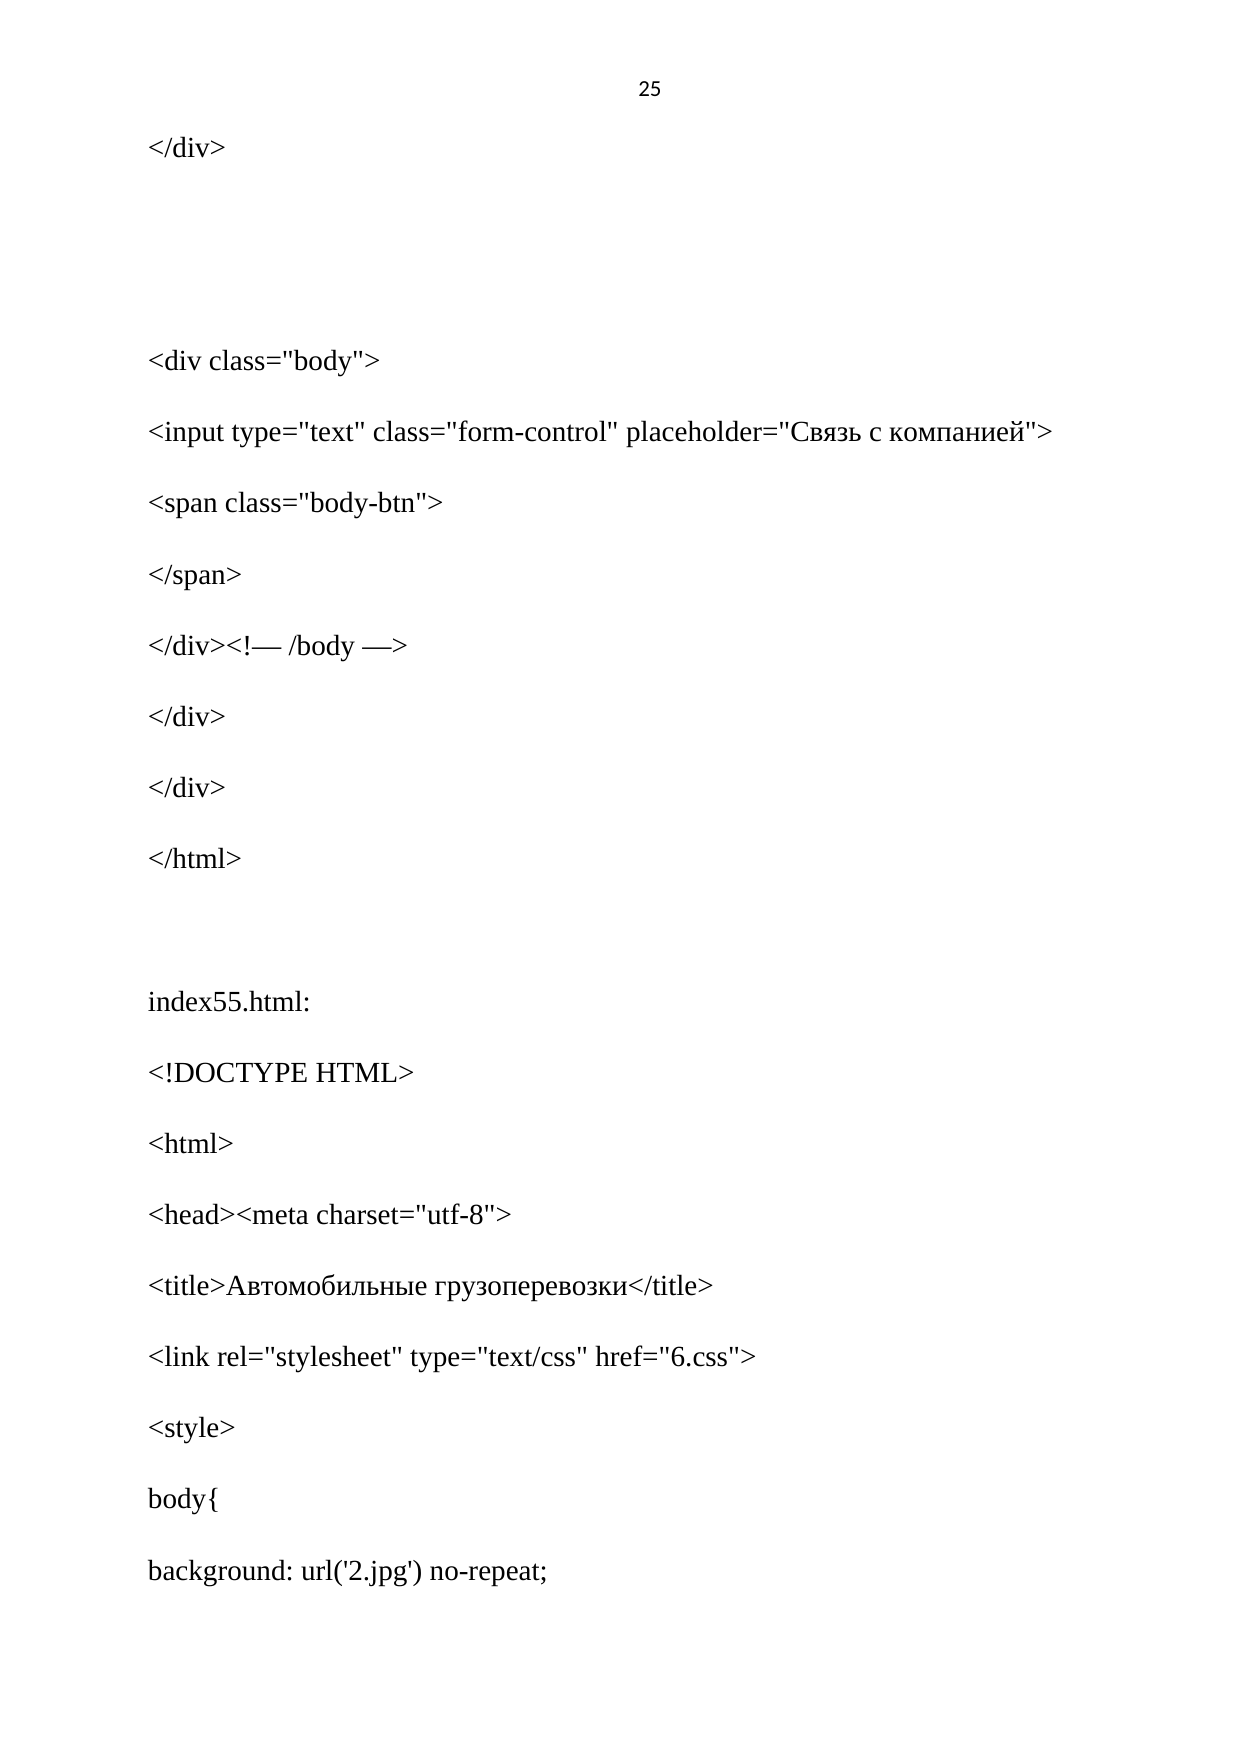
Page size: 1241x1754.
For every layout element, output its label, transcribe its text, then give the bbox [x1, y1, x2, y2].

text <head><meta charset="utf-8"> [148, 1197, 1152, 1231]
text </html> [148, 841, 1152, 875]
text </div> [148, 130, 1152, 163]
text <span class="body-btn"> [148, 486, 1152, 519]
text </span> [148, 557, 1152, 590]
text index55.html: [148, 984, 1152, 1017]
text background: url('2.jpg') no-repeat; [148, 1553, 1152, 1586]
text <!DOCTYPE HTML> [148, 1055, 1152, 1088]
text </div> [148, 770, 1152, 804]
text body{ [148, 1482, 1152, 1515]
text </div> [148, 699, 1152, 733]
text <style> [148, 1411, 1152, 1444]
text <html> [148, 1126, 1152, 1159]
text <link rel="stylesheet" type="text/css" href="6.css"> [148, 1339, 1152, 1373]
text </div><!— /body —> [148, 628, 1152, 661]
text <input type="text" class="form-control" placeholder="Связь с компанией"> [148, 414, 1152, 448]
text <div class="body"> [148, 343, 1152, 377]
text <title>Автомобильные грузоперевозки</title> [148, 1268, 1152, 1302]
